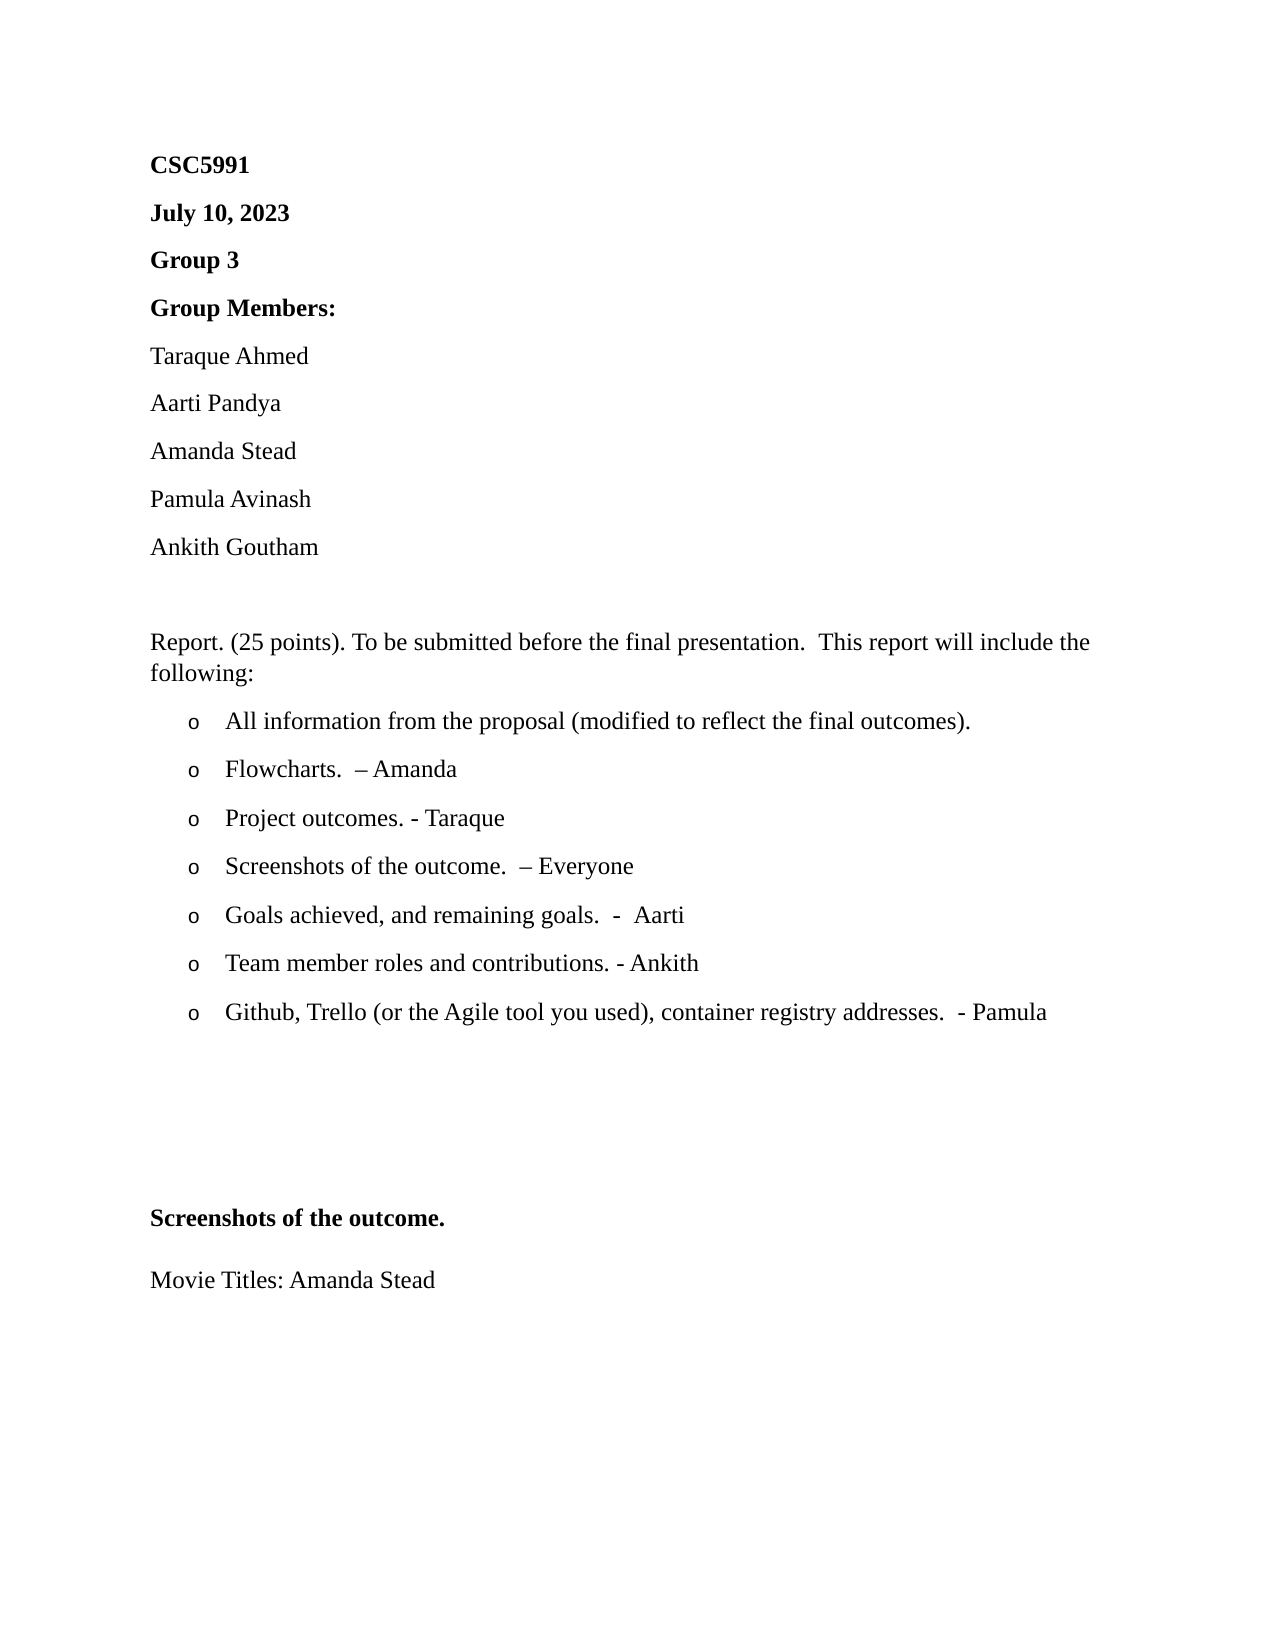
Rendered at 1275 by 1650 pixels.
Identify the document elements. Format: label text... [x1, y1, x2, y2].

text Ankith Goutham [150, 532, 1125, 560]
list Flowcharts. – Amanda [187, 754, 1125, 784]
list Project outcomes. - Taraque [187, 803, 1125, 832]
text CSC5991 [150, 150, 1125, 179]
text Aarti Pandya [150, 388, 1125, 417]
text Screenshots of the outcome. Movie Titles: Amanda Stead [150, 1203, 1125, 1294]
list Screenshots of the outcome. – Everyone [187, 851, 1125, 881]
text Report. (25 points). To be submitted before the final presentation. This report will include the following: [150, 627, 1125, 687]
list All information from the proposal (modified to reflect the final outcomes). [187, 706, 1125, 735]
text Group Members: [150, 293, 1125, 322]
list Goals achieved, and remaining goals. - Aarti [187, 900, 1125, 929]
text Taraque Ahmed [150, 341, 1125, 369]
text July 10, 2023 [150, 198, 1125, 226]
list Team member roles and contributions. - Ankith [187, 948, 1125, 978]
text Pamula Avinash [150, 484, 1125, 513]
text Amanda Stead [150, 436, 1125, 465]
list Github, Trello (or the Agile tool you used), container registry addresses. - Pamula [187, 997, 1125, 1058]
text Group 3 [150, 245, 1125, 274]
